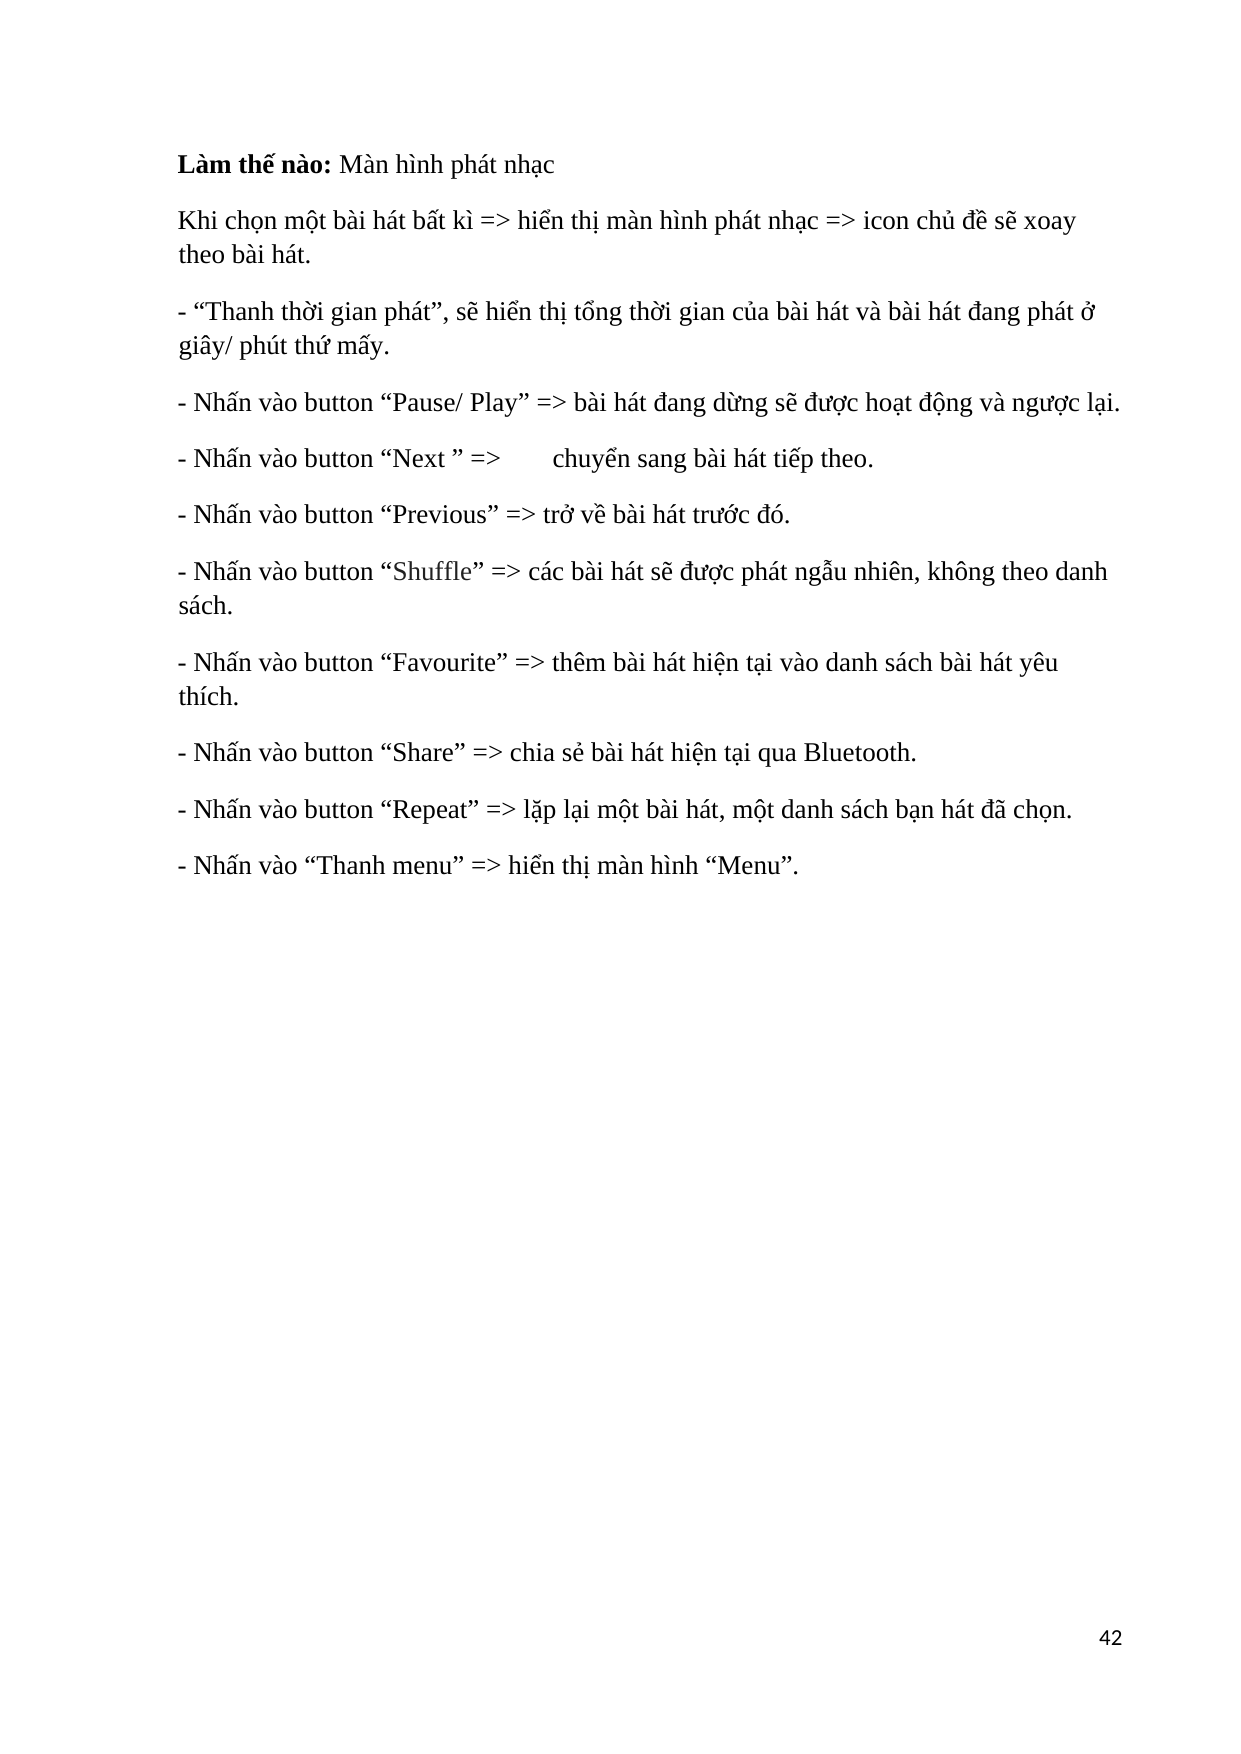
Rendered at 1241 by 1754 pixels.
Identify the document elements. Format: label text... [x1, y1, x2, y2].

text - “Thanh thời gian phát”, sẽ hiển thị tổng thời gian của bài hát và bài hát đang phát ở giây/ phút thứ mấy. [177, 295, 1122, 361]
text - Nhấn vào button “Next ” => chuyển sang bài hát tiếp theo. [177, 442, 1122, 473]
text - Nhấn vào button “Previous” => trở về bài hát trước đó. [177, 498, 1122, 529]
text - Nhấn vào button “Favourite” => thêm bài hát hiện tại vào danh sách bài hát yêu thích. [177, 646, 1122, 711]
text Khi chọn một bài hát bất kì => hiển thị màn hình phát nhạc => icon chủ đề sẽ xoay theo bài hát. [177, 204, 1122, 270]
text - Nhấn vào “Thanh menu” => hiển thị màn hình “Menu”. [177, 849, 1122, 880]
text - Nhấn vào button “Shuffle” => các bài hát sẽ được phát ngẫu nhiên, không theo danh sách. [177, 555, 1122, 620]
text - Nhấn vào button “Share” => chia sẻ bài hát hiện tại qua Bluetooth. [177, 736, 1122, 768]
text Làm thế nào: Màn hình phát nhạc [177, 148, 1122, 179]
text - Nhấn vào button “Repeat” => lặp lại một bài hát, một danh sách bạn hát đã chọn. [177, 793, 1122, 824]
text - Nhấn vào button “Pause/ Play” => bài hát đang dừng sẽ được hoạt động và ngược lại. [177, 386, 1122, 417]
